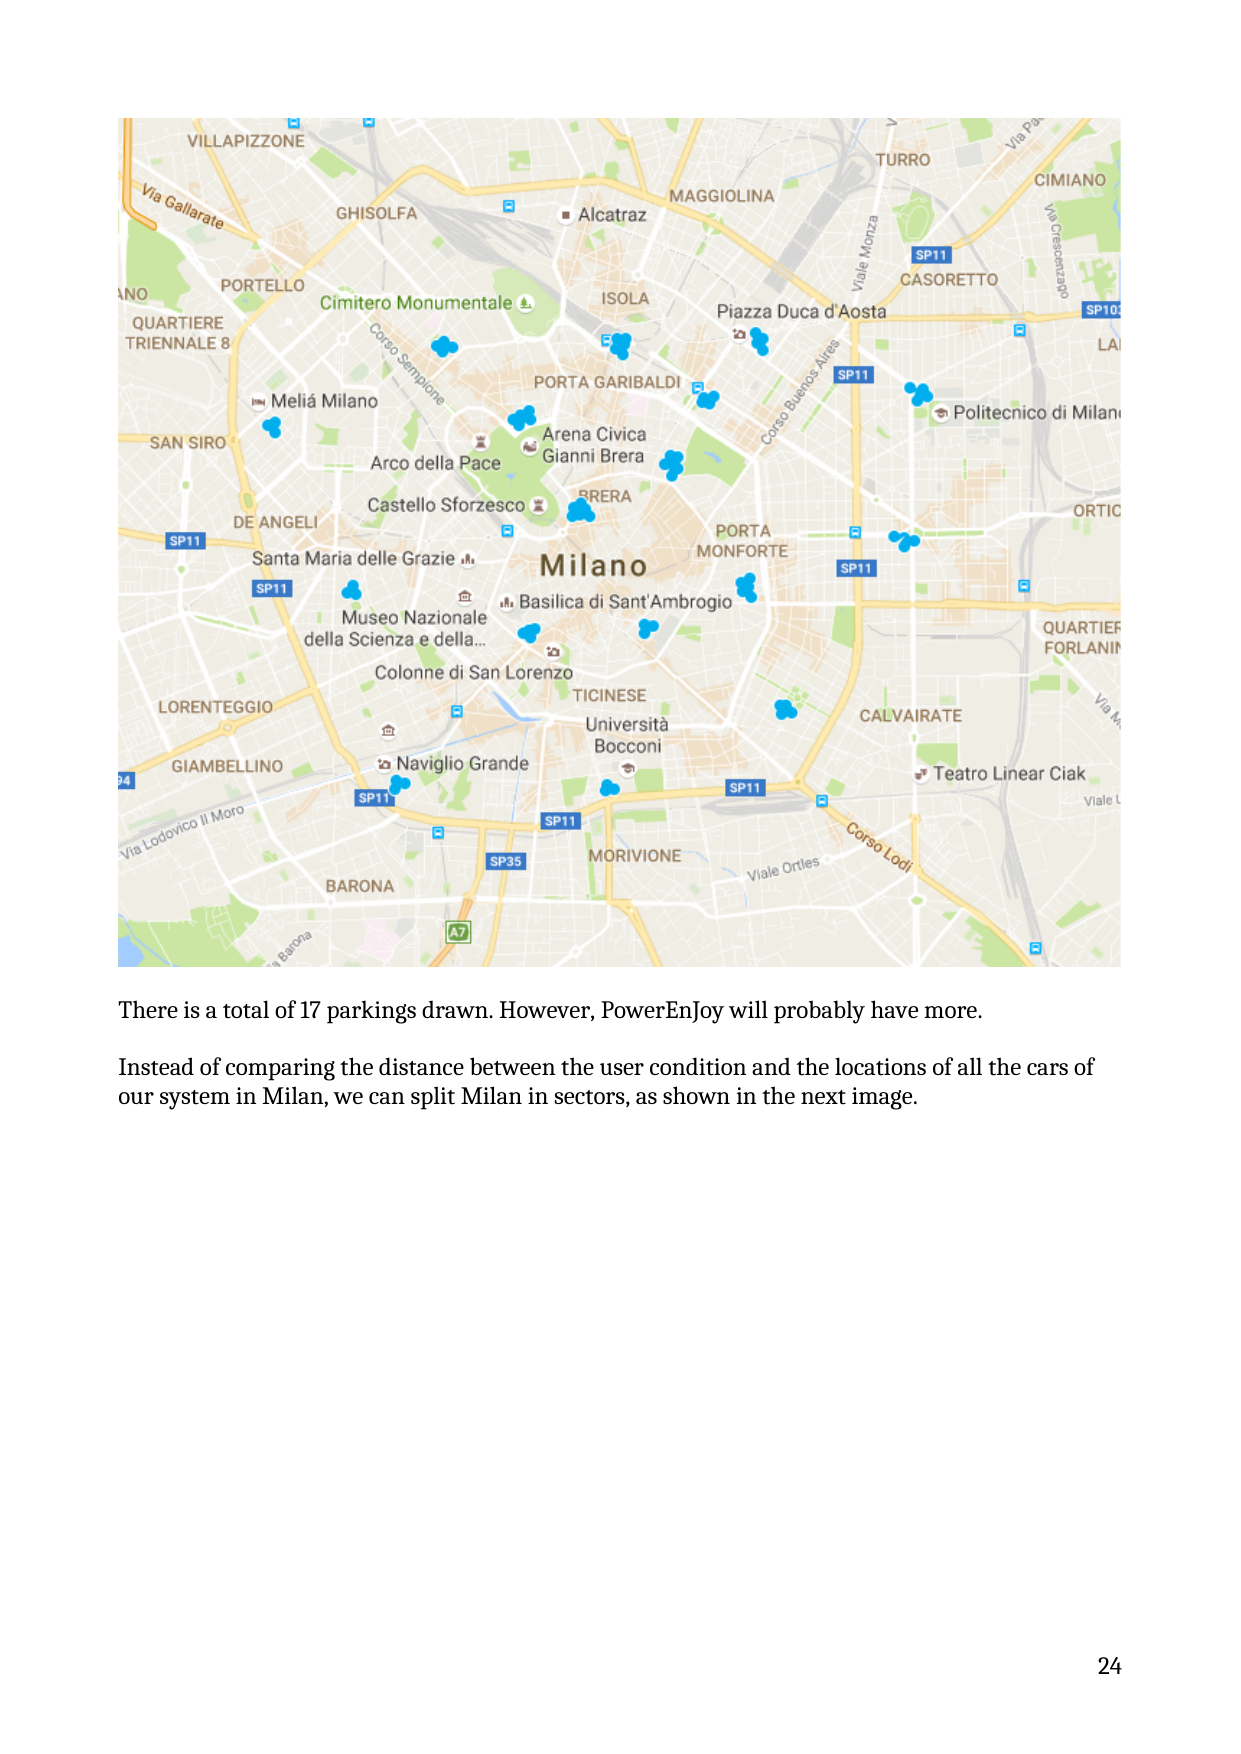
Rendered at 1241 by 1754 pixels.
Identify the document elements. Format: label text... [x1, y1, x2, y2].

picture [118, 118, 1121, 967]
text Instead of comparing the distance between the user condition and the locations of all the cars of our system in Milan, we can split Milan in sectors, as shown in the next image. [118, 1053, 1122, 1111]
text There is a total of 17 parkings drawn. However, PowerEnJoy will probably have more. [118, 996, 1122, 1024]
